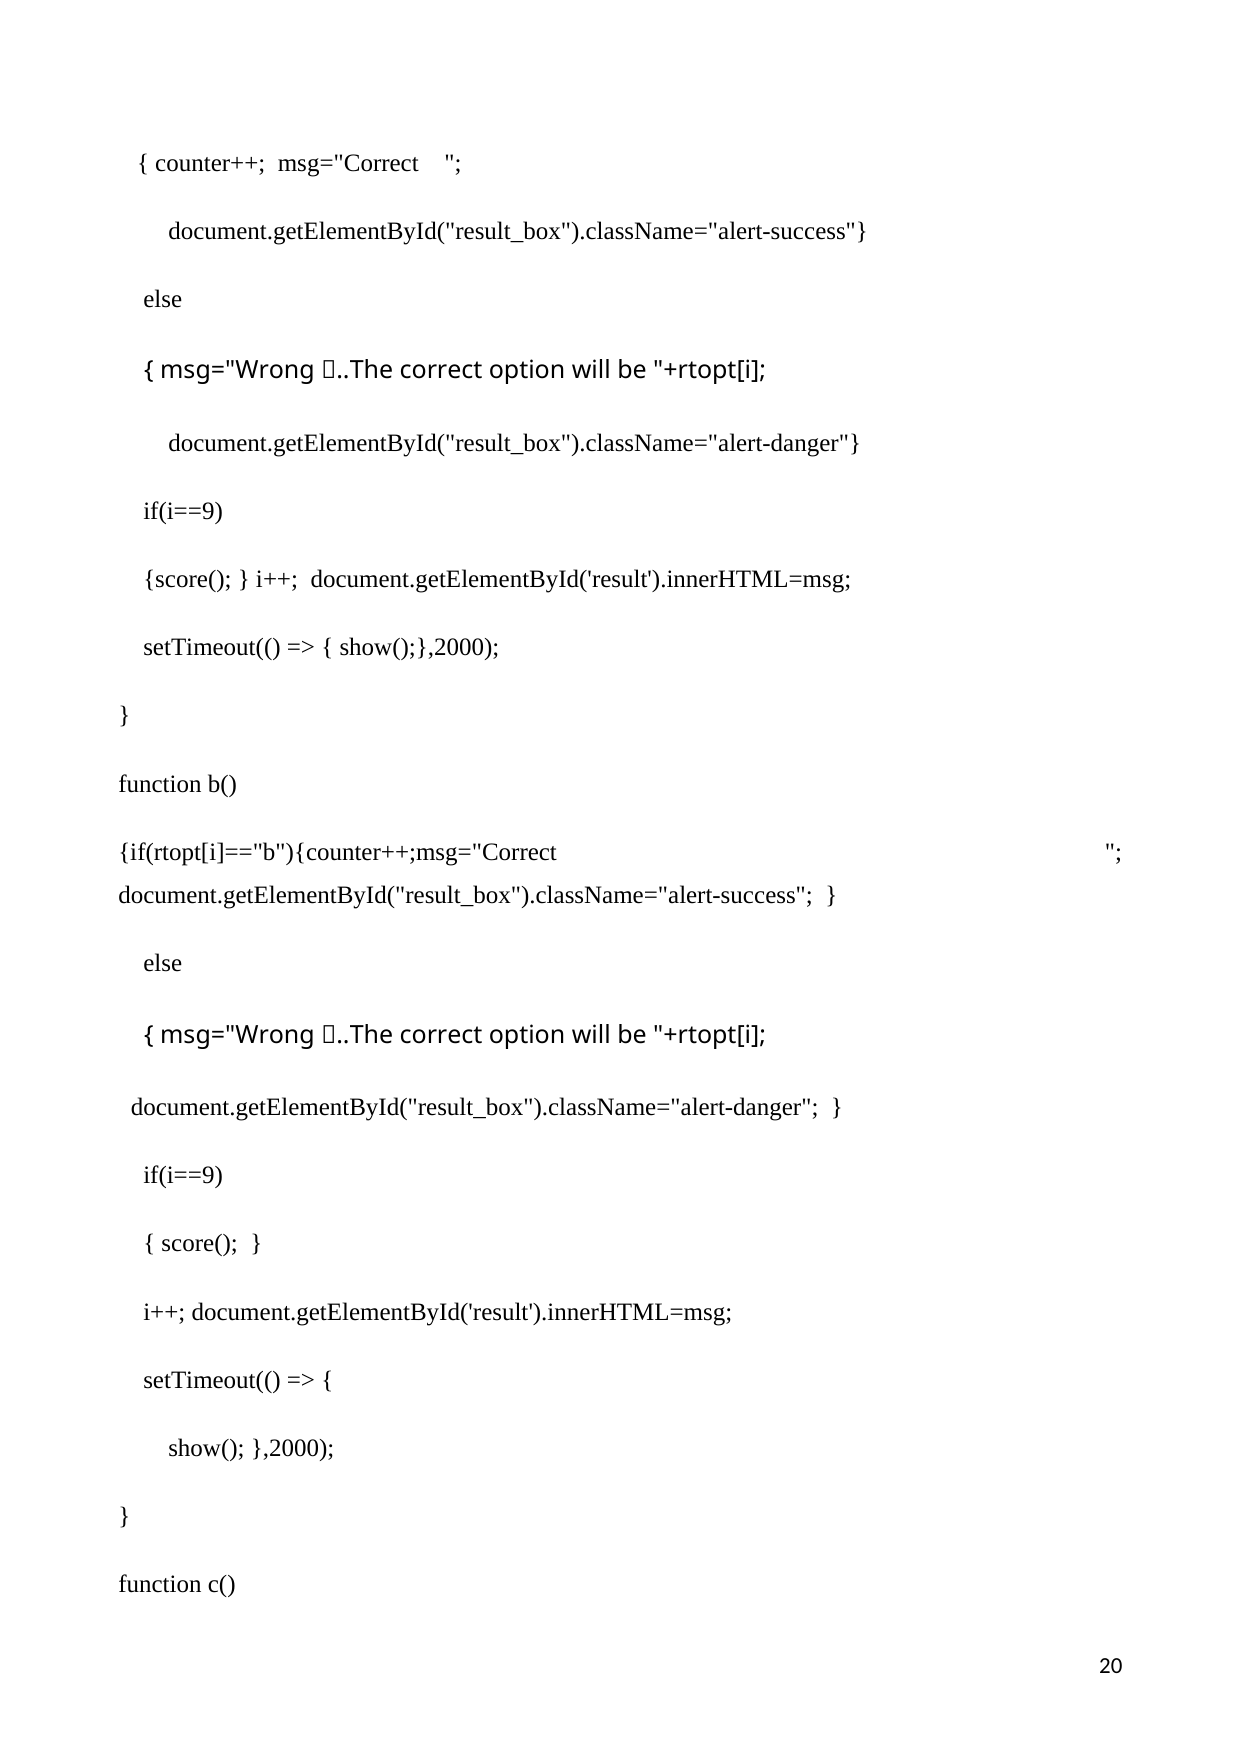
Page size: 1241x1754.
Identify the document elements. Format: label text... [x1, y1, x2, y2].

text else [118, 948, 1122, 977]
text } [118, 701, 1122, 729]
text if(i==9) [118, 1160, 1122, 1189]
text i++; document.getElementById('result').innerHTML=msg; [118, 1297, 1122, 1325]
text { score(); } [118, 1228, 1122, 1257]
text function b() [118, 769, 1122, 797]
text {if(rtopt[i]=="b"){counter++;msg="Correct 💯"; document.getElementById("result_box").className="alert-success"; } [118, 837, 1122, 909]
text { counter++; msg="Correct 💯"; [118, 148, 1122, 176]
text {score(); } i++; document.getElementById('result').innerHTML=msg; [118, 564, 1122, 593]
text setTimeout(() => { show();},2000); [118, 632, 1122, 661]
text function c() [118, 1569, 1122, 1598]
text } [118, 1501, 1122, 1530]
text show(); },2000); [118, 1433, 1122, 1462]
text else [118, 284, 1122, 313]
text if(i==9) [118, 496, 1122, 525]
text document.getElementById("result_box").className="alert-danger"} [118, 428, 1122, 457]
text setTimeout(() => { [118, 1365, 1122, 1393]
text document.getElementById("result_box").className="alert-success"} [118, 216, 1122, 244]
text document.getElementById("result_box").className="alert-danger"; } [118, 1092, 1122, 1121]
